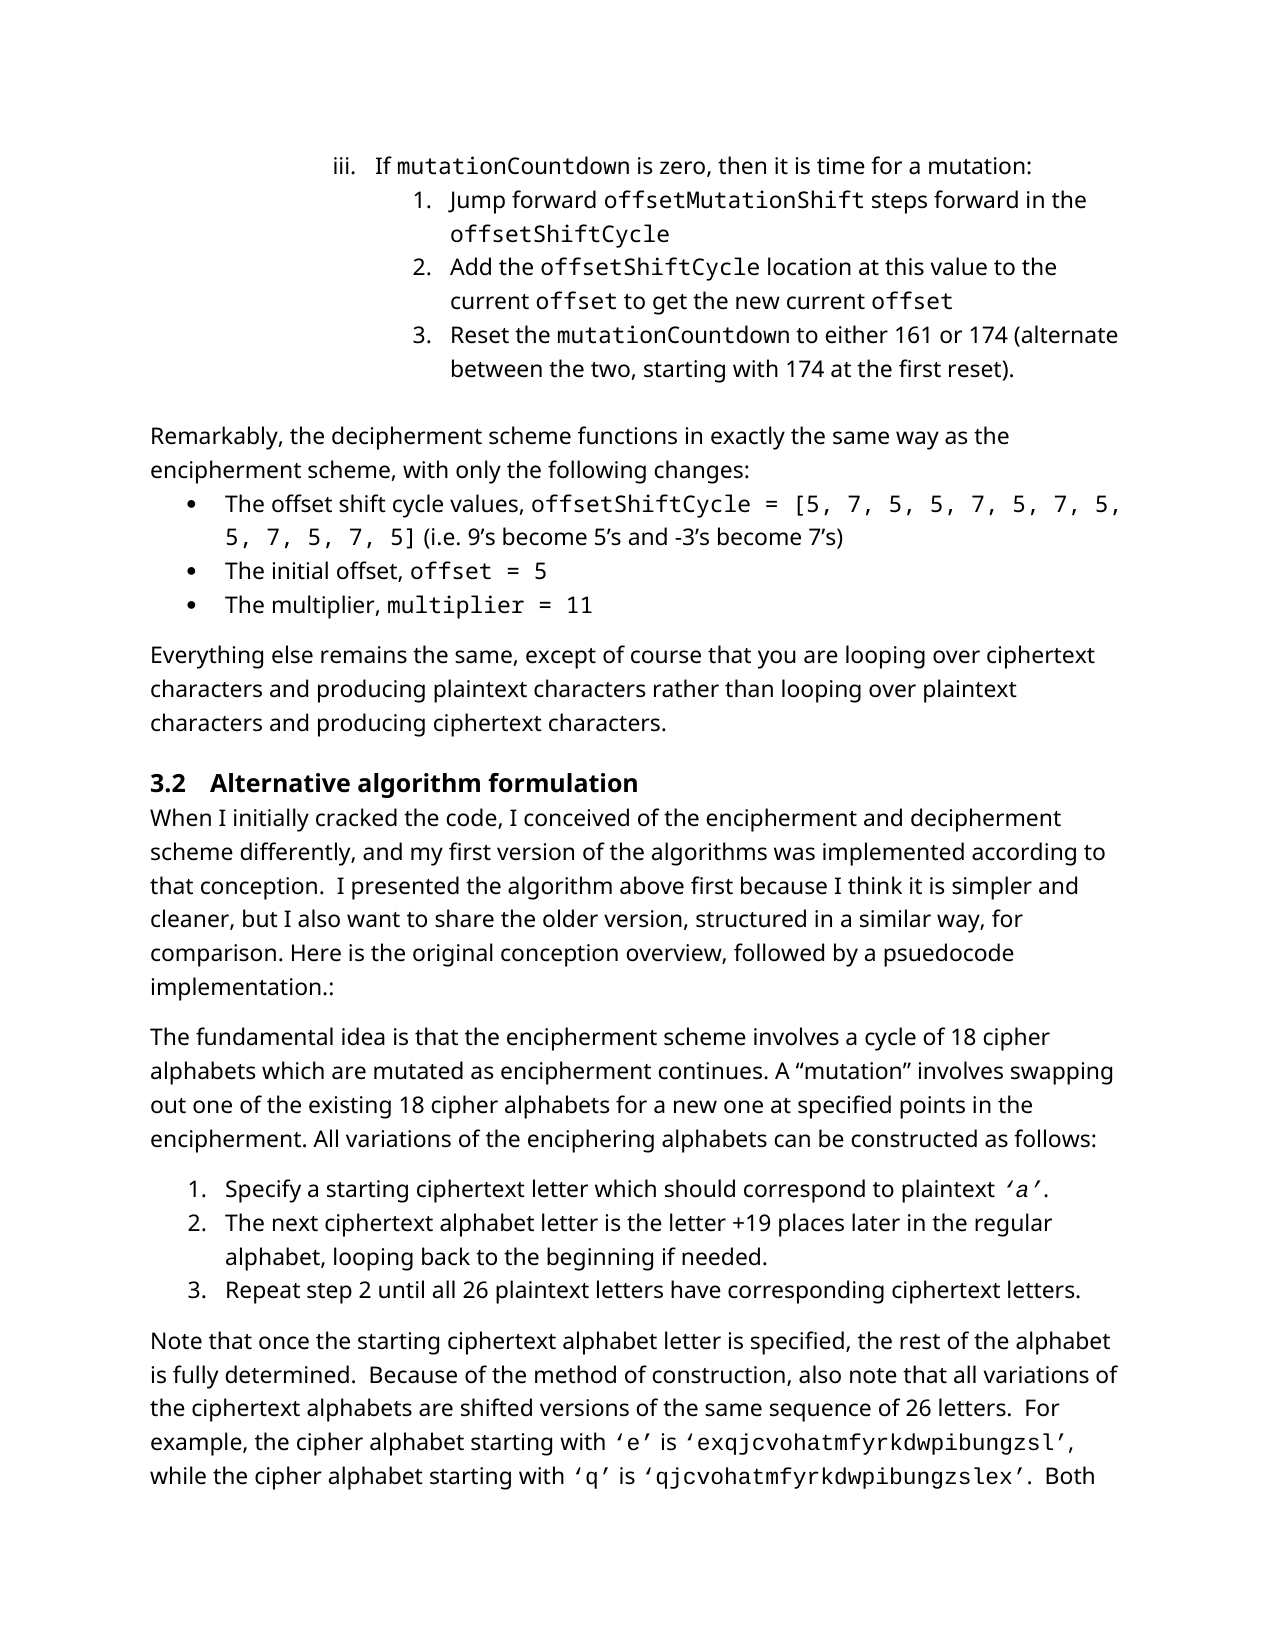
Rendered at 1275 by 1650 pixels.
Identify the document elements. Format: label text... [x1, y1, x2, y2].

list Specify a starting ciphertext letter which should correspond to plaintext ‘a’. [187, 1173, 1125, 1204]
list The initial offset, offset = 5 [187, 555, 1125, 586]
list Jump forward offsetMutationShift steps forward in the offsetShiftCycle [412, 184, 1125, 249]
list Remarkably, the decipherment scheme functions in exactly the same way as the encipherment scheme, with only the following changes: [150, 420, 1125, 485]
text The fundamental idea is that the encipherment scheme involves a cycle of 18 cipher alphabets which are mutated as encipherment continues. A “mutation” involves swapping out one of the existing 18 cipher alphabets for a new one at specified points in the encipherment. All variations of the enciphering alphabets can be constructed as follows: [150, 1021, 1125, 1154]
list The next ciphertext alphabet letter is the letter +19 places later in the regular alphabet, looping back to the beginning if needed. [187, 1207, 1125, 1272]
list The offset shift cycle values, offsetShiftCycle = [5, 7, 5, 5, 7, 5, 7, 5, 5, 7, 5, 7, 5] (i.e. 9’s become 5’s and -3’s become 7’s) [187, 487, 1125, 552]
list The multiplier, multiplier = 11 [187, 589, 1125, 620]
list Alternative algorithm formulation [150, 765, 1125, 799]
list Reset the mutationCountdown to either 161 or 174 (alternate between the two, starting with 174 at the first reset). [412, 319, 1125, 384]
list If mutationCountdown is zero, then it is time for a mutation: [356, 150, 1125, 181]
text Everything else remains the same, except of course that you are looping over ciphertext characters and producing plaintext characters rather than looping over plaintext characters and producing ciphertext characters. [150, 639, 1125, 738]
list Repeat step 2 until all 26 plaintext letters have corresponding ciphertext letters. [187, 1274, 1125, 1306]
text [150, 1325, 1125, 1491]
list Add the offsetShiftCycle location at this value to the current offset to get the new current offset [412, 251, 1125, 316]
text When I initially cracked the code, I conceived of the encipherment and decipherment scheme differently, and my first version of the algorithms was implemented according to that conception. I presented the algorithm above first because I think it is simpler and cleaner, but I also want to share the older version, structured in a similar way, for comparison. Here is the original conception overview, followed by a psuedocode implementation.: [150, 802, 1125, 1002]
